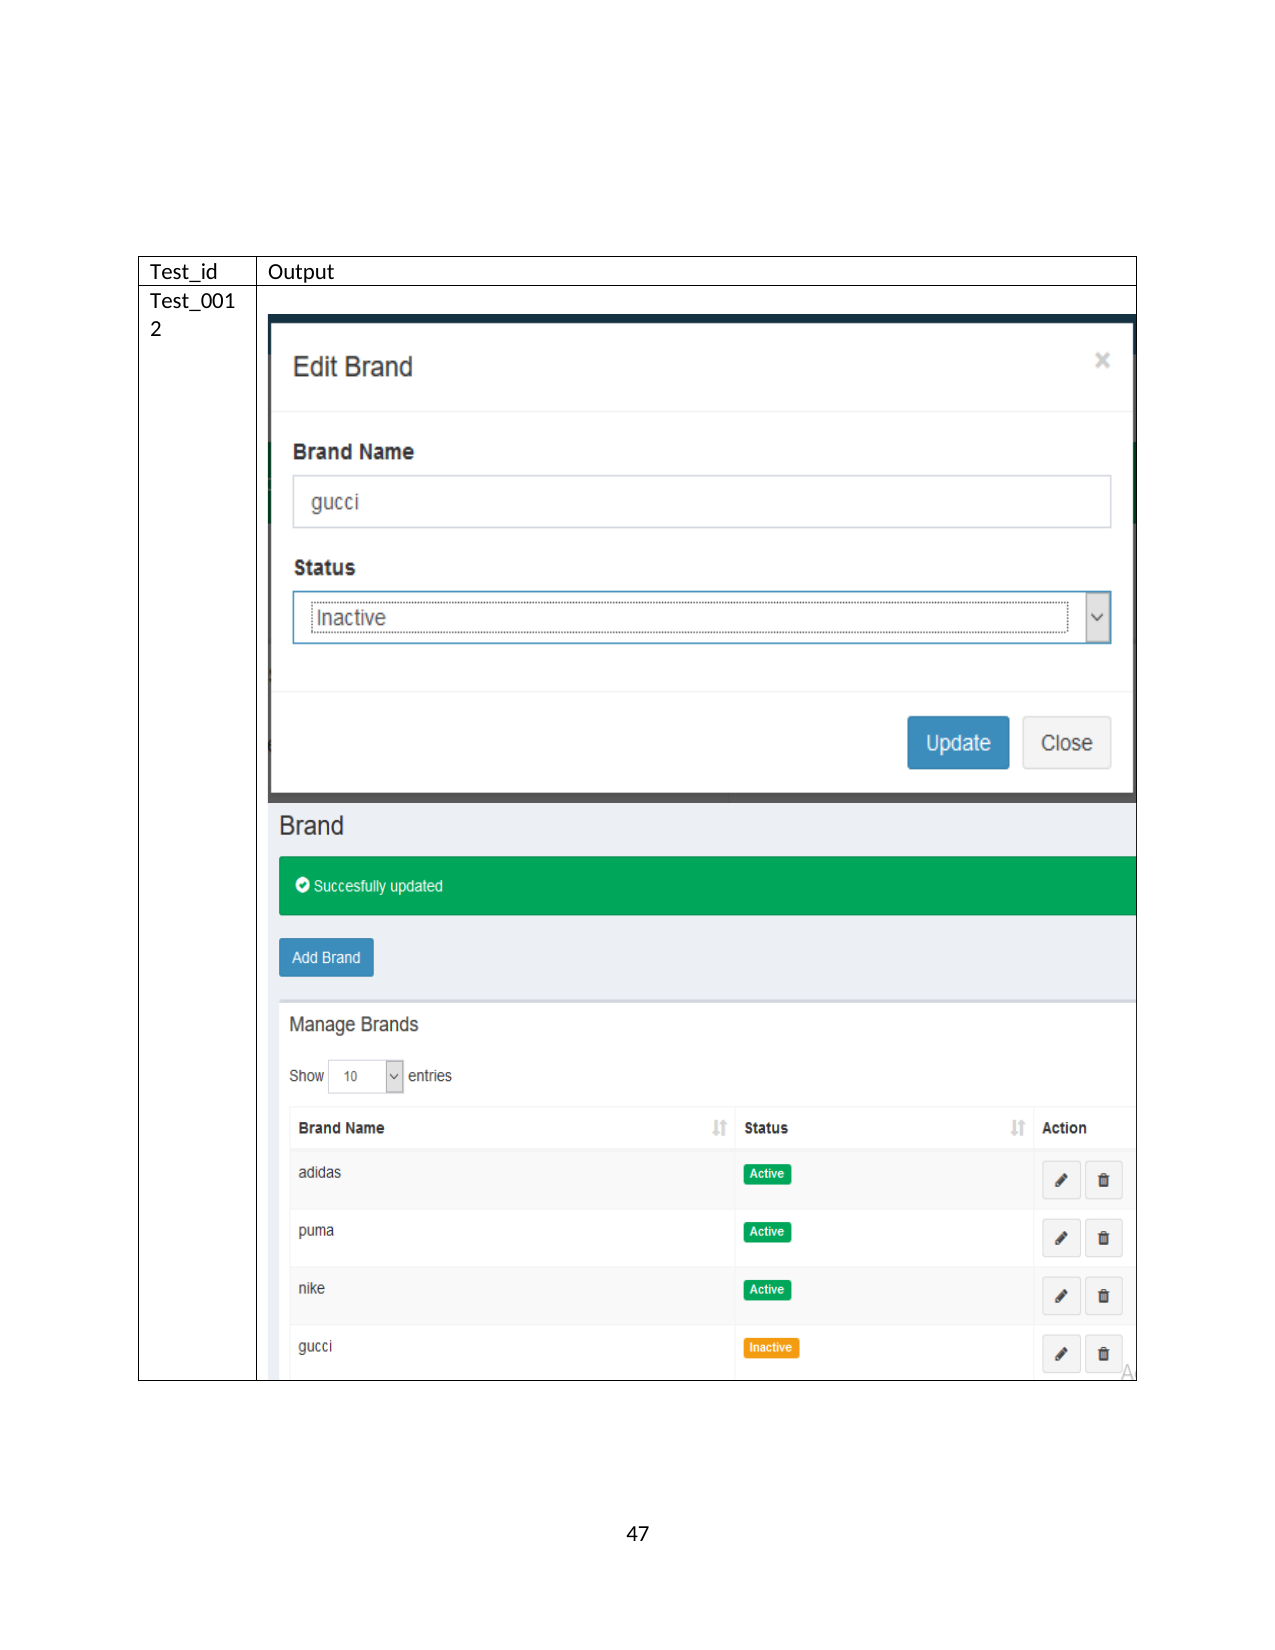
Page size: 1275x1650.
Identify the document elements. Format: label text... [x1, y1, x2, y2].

picture [267, 314, 1137, 1380]
table_header Test_id [139, 257, 256, 285]
table_cell Test_0012 [139, 286, 256, 1380]
table_cell [257, 286, 1136, 1380]
table_header Output [257, 257, 1136, 285]
